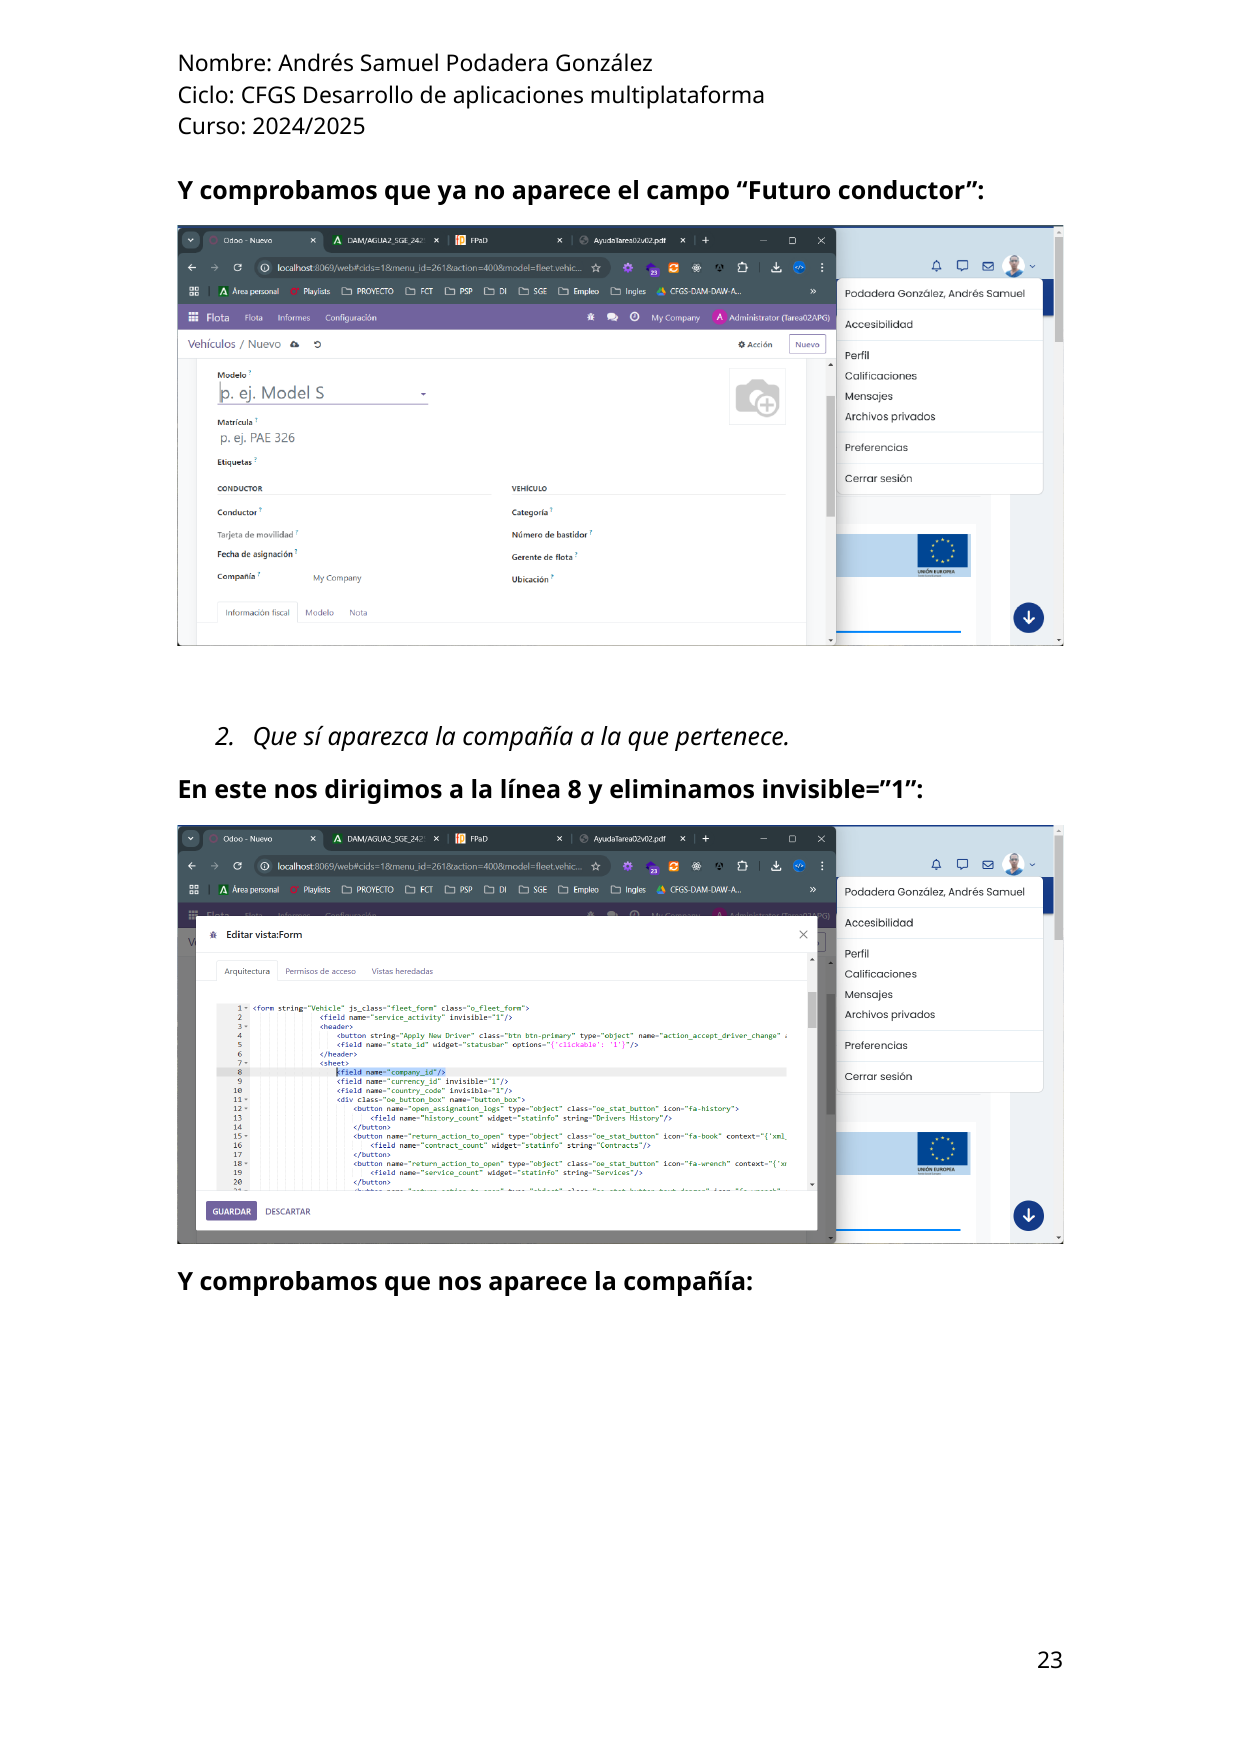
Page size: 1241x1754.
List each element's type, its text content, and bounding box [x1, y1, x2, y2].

list Que sí aparezca la compañía a la que pertenece. [215, 718, 1063, 752]
text En este nos dirigimos a la línea 8 y eliminamos invisible=”1”: [177, 772, 1063, 806]
text Y comprobamos que ya no aparece el campo “Futuro conductor”: [177, 172, 1063, 206]
picture [177, 225, 1064, 646]
text Y comprobamos que nos aparece la compañía: [177, 1263, 1063, 1297]
picture [177, 825, 1064, 1244]
